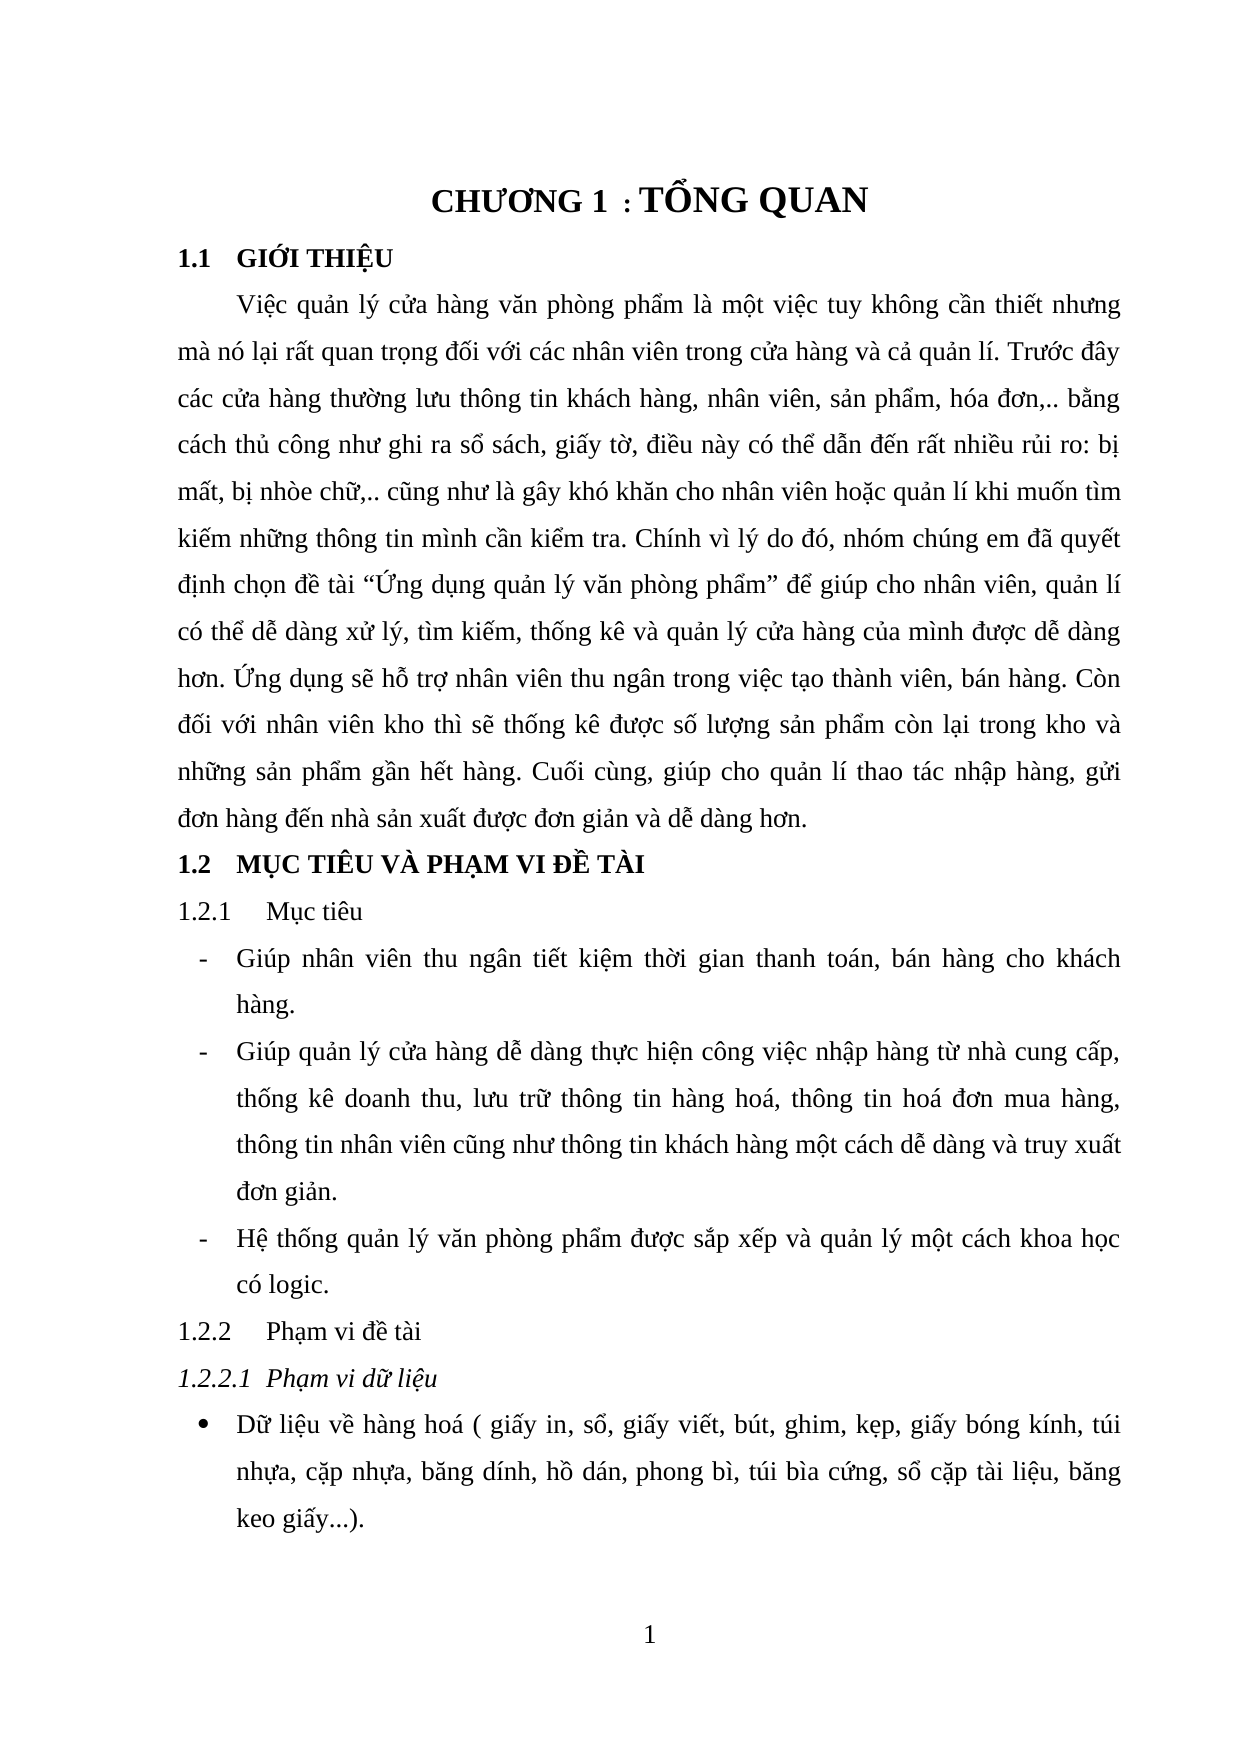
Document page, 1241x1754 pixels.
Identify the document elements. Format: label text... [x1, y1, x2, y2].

list Giúp quản lý cửa hàng dễ dàng thực hiện công việc nhập hàng từ nhà cung cấp, thống kê doanh thu, lưu trữ thông tin hàng hoá, thông tin hoá đơn mua hàng, thông tin nhân viên cũng như thông tin khách hàng một cách dễ dàng và truy xuất đơn giản. [199, 1035, 1122, 1206]
text Việc quản lý cửa hàng văn phòng phẩm là một việc tuy không cần thiết nhưng mà nó lại rất quan trọng đối với các nhân viên trong cửa hàng và cả quản lí. Trước đây các cửa hàng thường lưu thông tin khách hàng, nhân viên, sản phẩm, hóa đơn,.. bằng cách thủ công như ghi ra sổ sách, giấy tờ, điều này có thể dẫn đến rất nhiều rủi ro: bị mất, bị nhòe chữ,.. cũng như là gây khó khăn cho nhân viên hoặc quản lí khi muốn tìm kiếm những thông tin mình cần kiểm tra. Chính vì lý do đó, nhóm chúng em đã quyết định chọn đề tài “Ứng dụng quản lý văn phòng phẩm” để giúp cho nhân viên, quản lí có thể dễ dàng xử lý, tìm kiếm, thống kê và quản lý cửa hàng của mình được dễ dàng hơn. Ứng dụng sẽ hỗ trợ nhân viên thu ngân trong việc tạo thành viên, bán hàng. Còn đối với nhân viên kho thì sẽ thống kê được số lượng sản phẩm còn lại trong kho và những sản phẩm gần hết hàng. Cuối cùng, giúp cho quản lí thao tác nhập hàng, gửi đơn hàng đến nhà sản xuất được đơn giản và dễ dàng hơn. [177, 288, 1122, 833]
list Phạm vi dữ liệu [177, 1362, 1122, 1393]
list Dữ liệu về hàng hoá ( giấy in, sổ, giấy viết, bút, ghim, kẹp, giấy bóng kính, túi nhựa, cặp nhựa, băng dính, hồ dán, phong bì, túi bìa cứng, sổ cặp tài liệu, băng keo giấy...). [199, 1408, 1122, 1533]
list Mục tiêu [177, 895, 1122, 926]
list Hệ thống quản lý văn phòng phẩm được sắp xếp và quản lý một cách khoa học có logic. [199, 1222, 1122, 1300]
list : TỔNG QUAN [177, 177, 1122, 220]
list Giúp nhân viên thu ngân tiết kiệm thời gian thanh toán, bán hàng cho khách hàng. [199, 942, 1122, 1020]
list GIỚI THIỆU [177, 242, 1122, 273]
list MỤC TIÊU VÀ PHẠM VI ĐỀ TÀI [177, 848, 1122, 880]
list Phạm vi đề tài [177, 1315, 1122, 1346]
